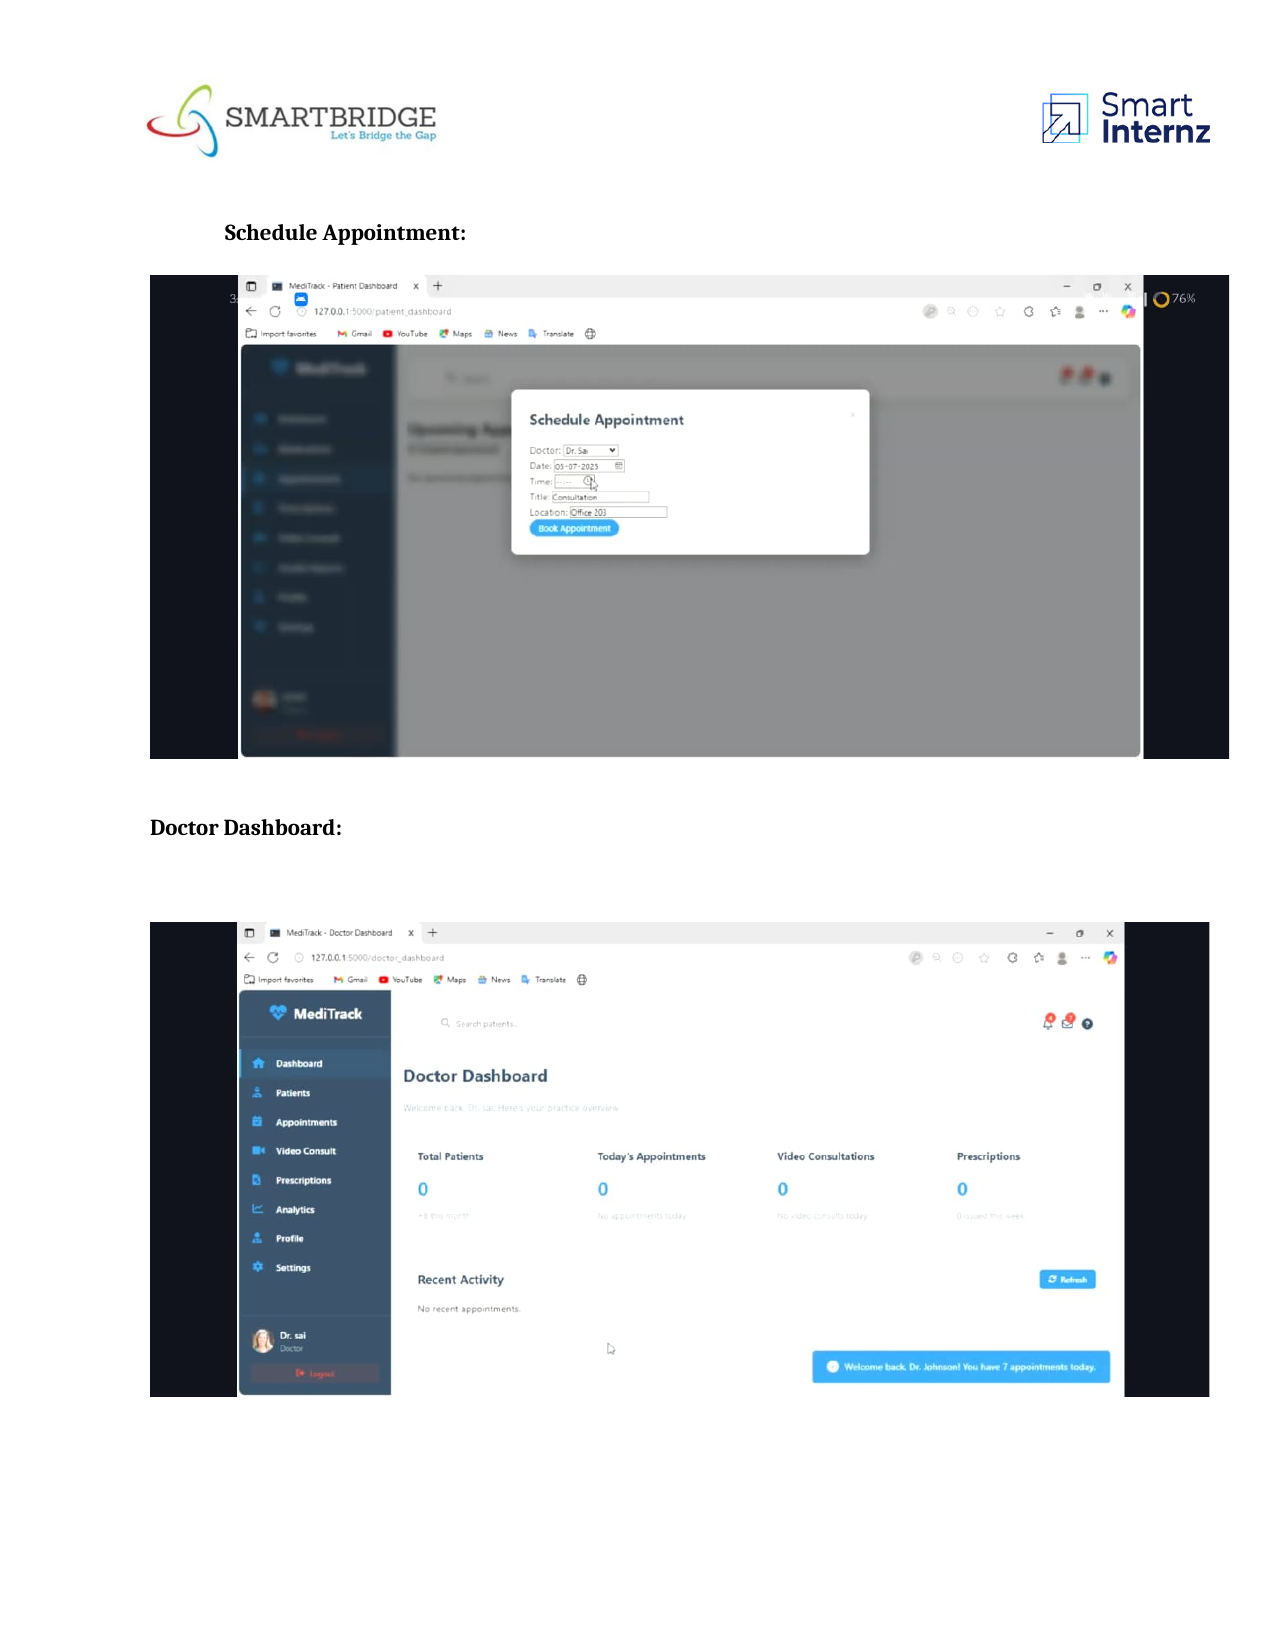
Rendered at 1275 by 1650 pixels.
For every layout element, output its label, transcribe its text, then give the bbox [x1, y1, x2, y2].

picture [143, 78, 439, 161]
text Doctor Dashboard: [150, 814, 1275, 841]
picture [150, 922, 1210, 1397]
text Schedule Appointment: [225, 220, 1275, 246]
picture [1037, 92, 1214, 143]
picture [150, 275, 1230, 759]
